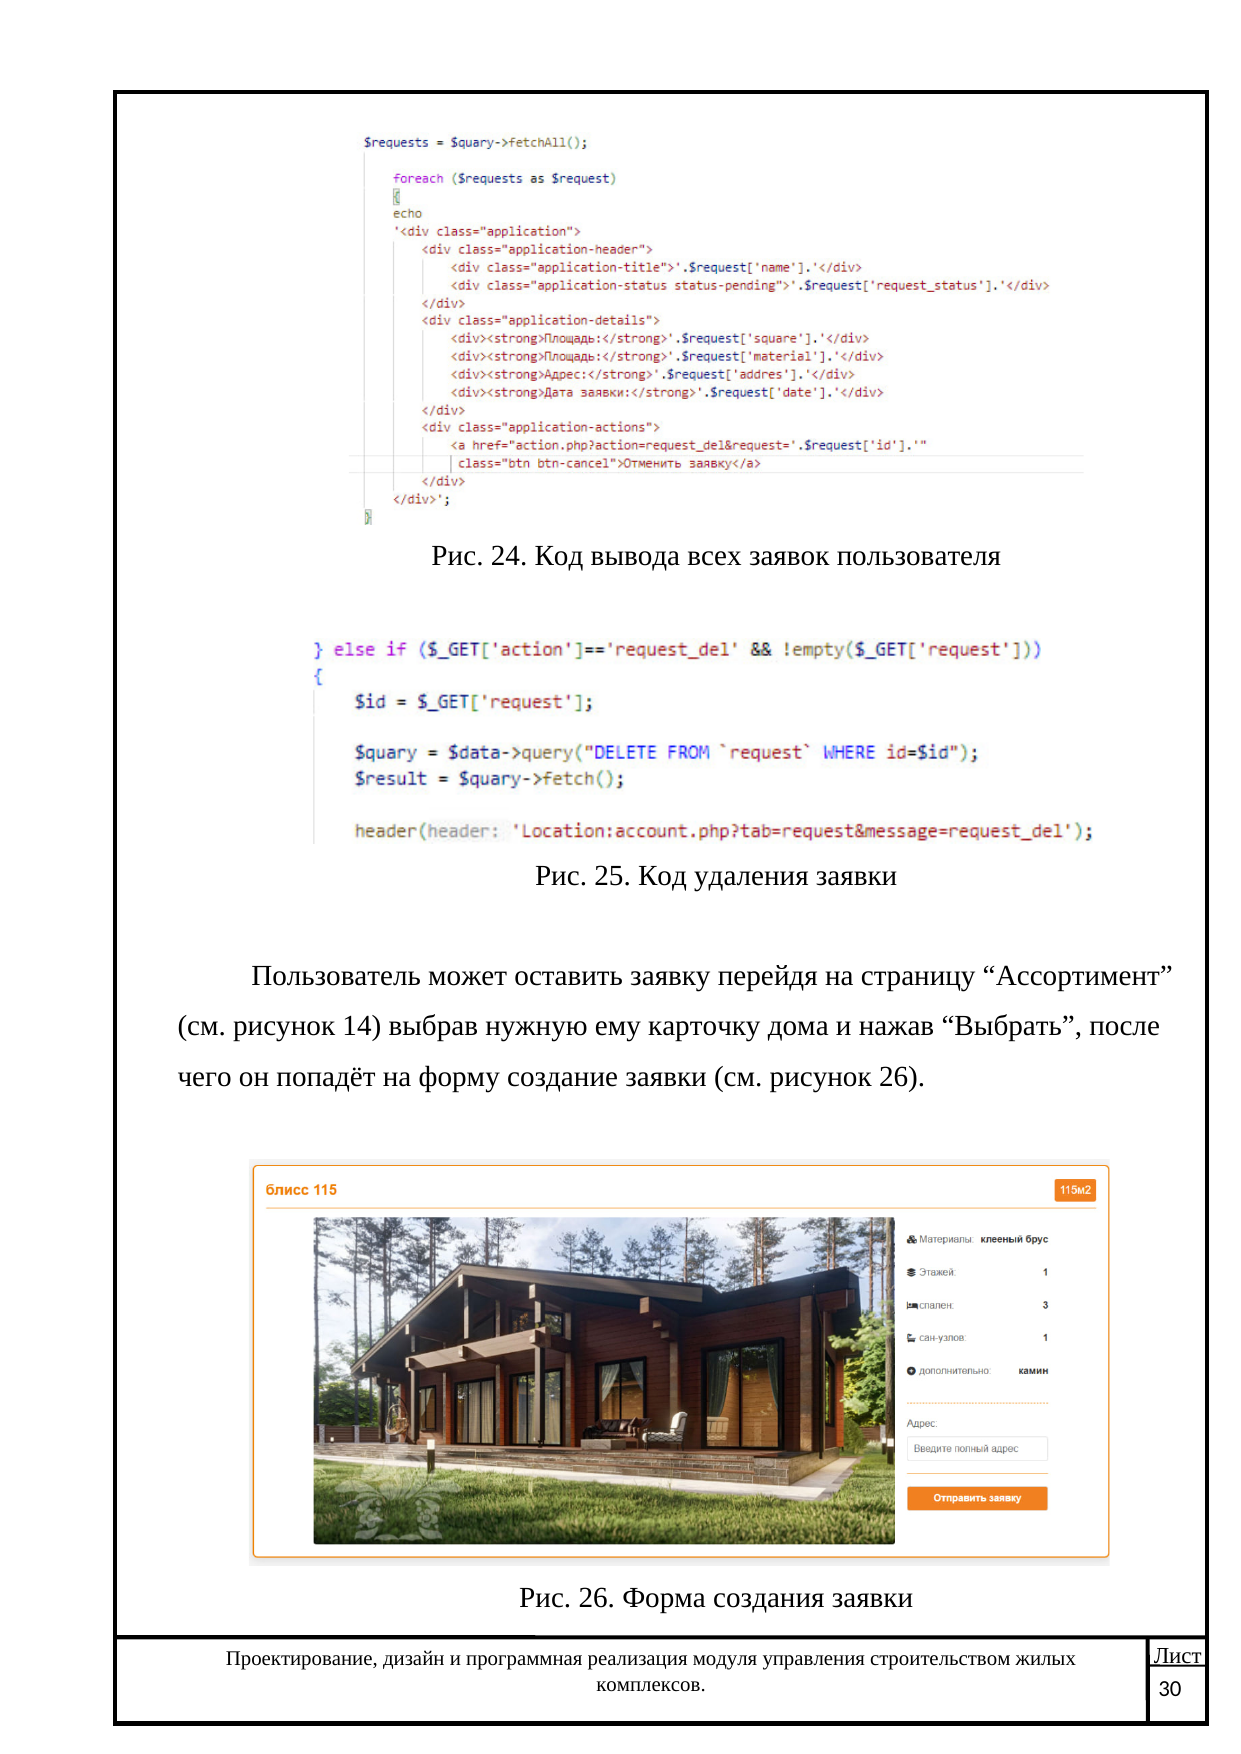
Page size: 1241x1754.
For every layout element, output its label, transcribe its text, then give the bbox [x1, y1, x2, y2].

picture [348, 118, 1084, 525]
text Риc. 26. Форма создания заявки [177, 1580, 1181, 1613]
text Риc. 25. Код удаления заявки [177, 858, 1181, 891]
text Риc. 24. Код вывода всех заявок пользователя [177, 538, 1181, 572]
picture [313, 638, 1119, 844]
picture [248, 1159, 1110, 1566]
text Пользователь может оставить заявку перейдя на страницу “Ассортимент” (см. рисунок 14) выбрав нужную ему карточку дома и нажав “Выбрать”, после чего он попадёт на форму создание заявки (см. рисунок 26). [177, 958, 1181, 1092]
